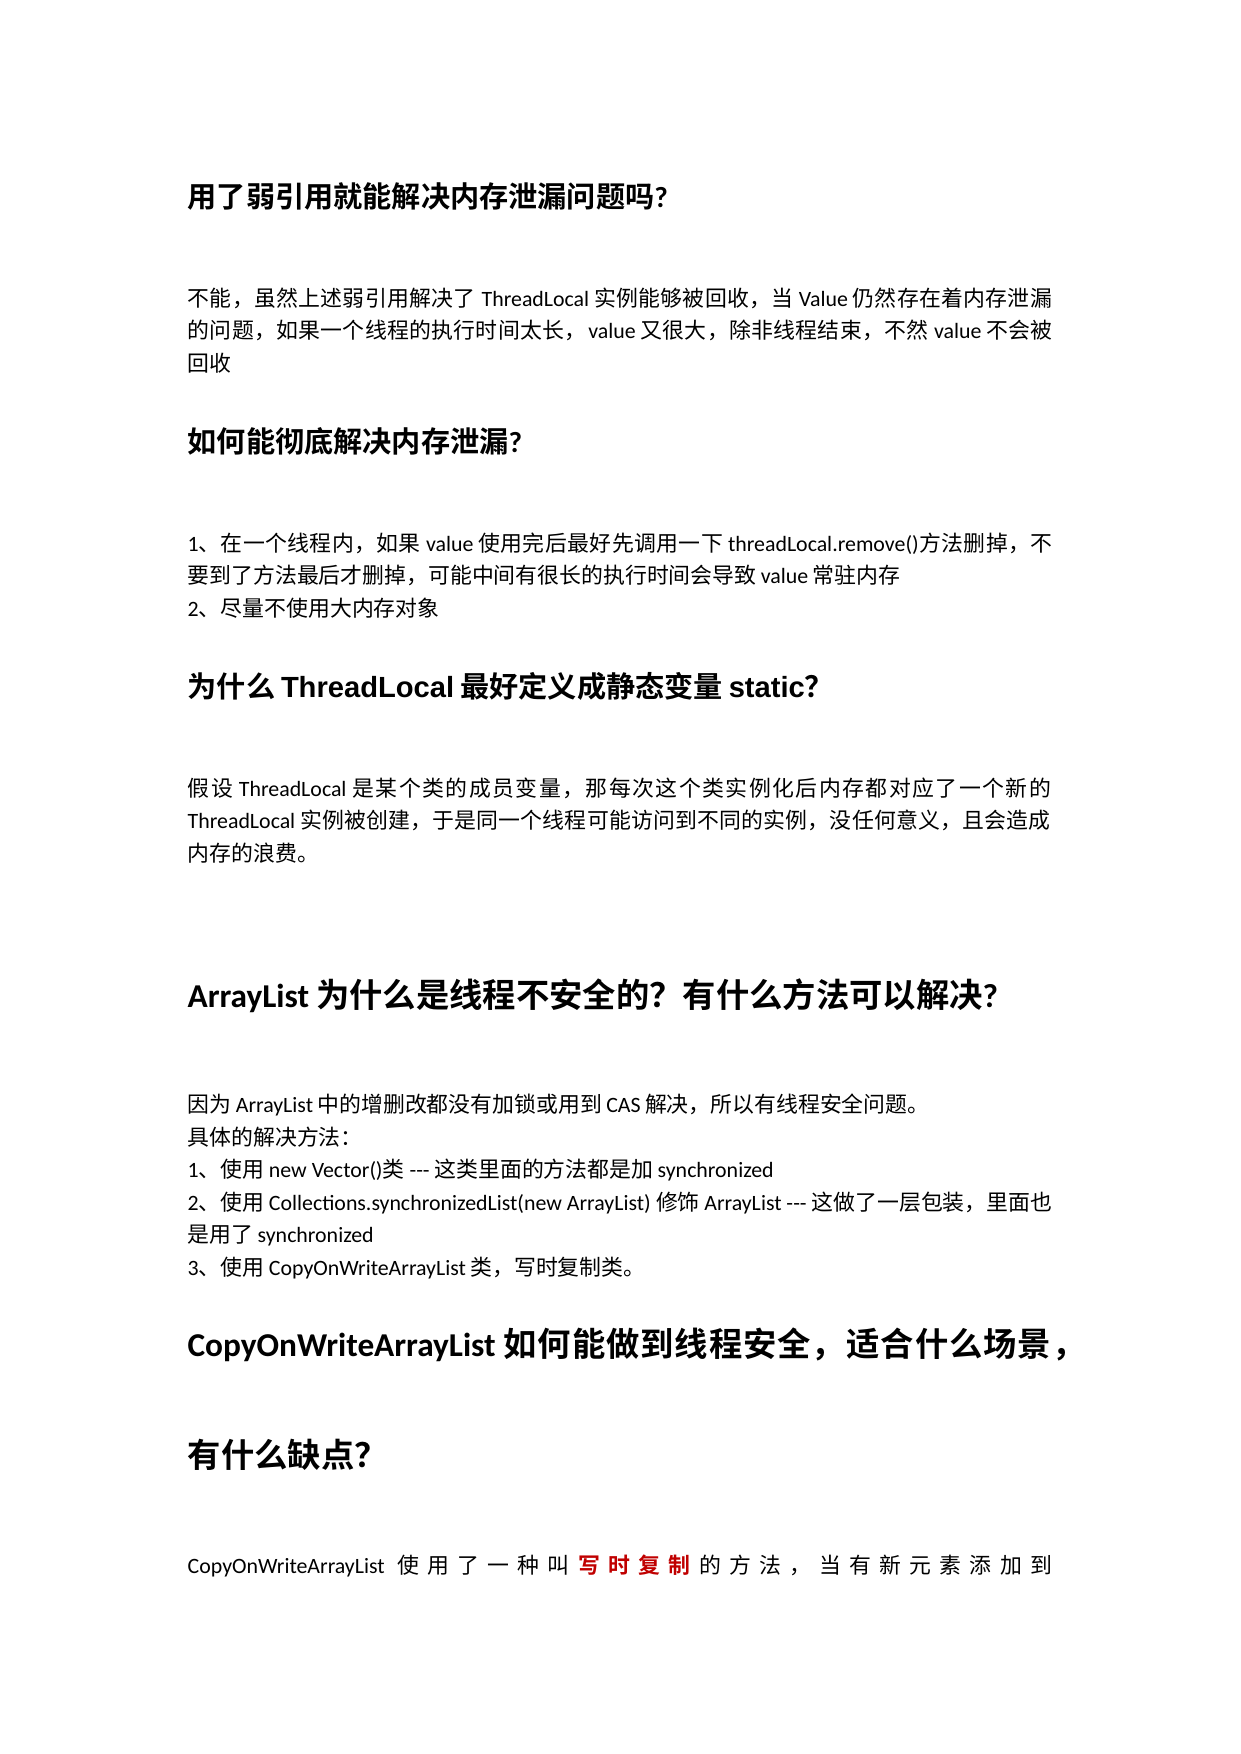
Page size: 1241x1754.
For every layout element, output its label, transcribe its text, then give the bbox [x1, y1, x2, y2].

subtitle CopyOnWriteArrayList如何能做到线程安全，适合什么场景，有什么缺点？ [187, 1309, 1053, 1486]
list 使用CopyOnWriteArrayList类，写时复制类。 [187, 1249, 1053, 1282]
subtitle 如何能彻底解决内存泄漏? [187, 407, 1053, 472]
text 因为ArrayList中的增删改都没有加锁或用到CAS解决，所以有线程安全问题。 [187, 1087, 1053, 1119]
list 使用Collections.synchronizedList(new ArrayList) 修饰ArrayList --- 这做了一层包装，里面也是用了synchronized [187, 1184, 1053, 1249]
subtitle 为什么ThreadLocal最好定义成静态变量static？ [187, 652, 1053, 717]
list 在一个线程内，如果value使用完后最好先调用一下threadLocal.remove()方法删掉，不要到了方法最后才删掉，可能中间有很长的执行时间会导致value常驻内存 [187, 526, 1053, 591]
list 尽量不使用大内存对象 [187, 591, 1053, 623]
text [187, 1548, 1053, 1580]
subtitle ArrayList为什么是线程不安全的？有什么方法可以解决? [187, 960, 1053, 1025]
subtitle 用了弱引用就能解决内存泄漏问题吗? [187, 162, 1053, 227]
text 具体的解决方法： [187, 1119, 1053, 1152]
text 不能，虽然上述弱引用解决了ThreadLocal实例能够被回收，当Value仍然存在着内存泄漏的问题，如果一个线程的执行时间太长，value又很大，除非线程结束，不然value不会被回收 [187, 280, 1053, 378]
text 假设ThreadLocal是某个类的成员变量，那每次这个类实例化后内存都对应了一个新的ThreadLocal实例被创建，于是同一个线程可能访问到不同的实例，没任何意义，且会造成内存的浪费。 [187, 771, 1053, 868]
list 使用new Vector()类 --- 这类里面的方法都是加synchronized [187, 1152, 1053, 1184]
